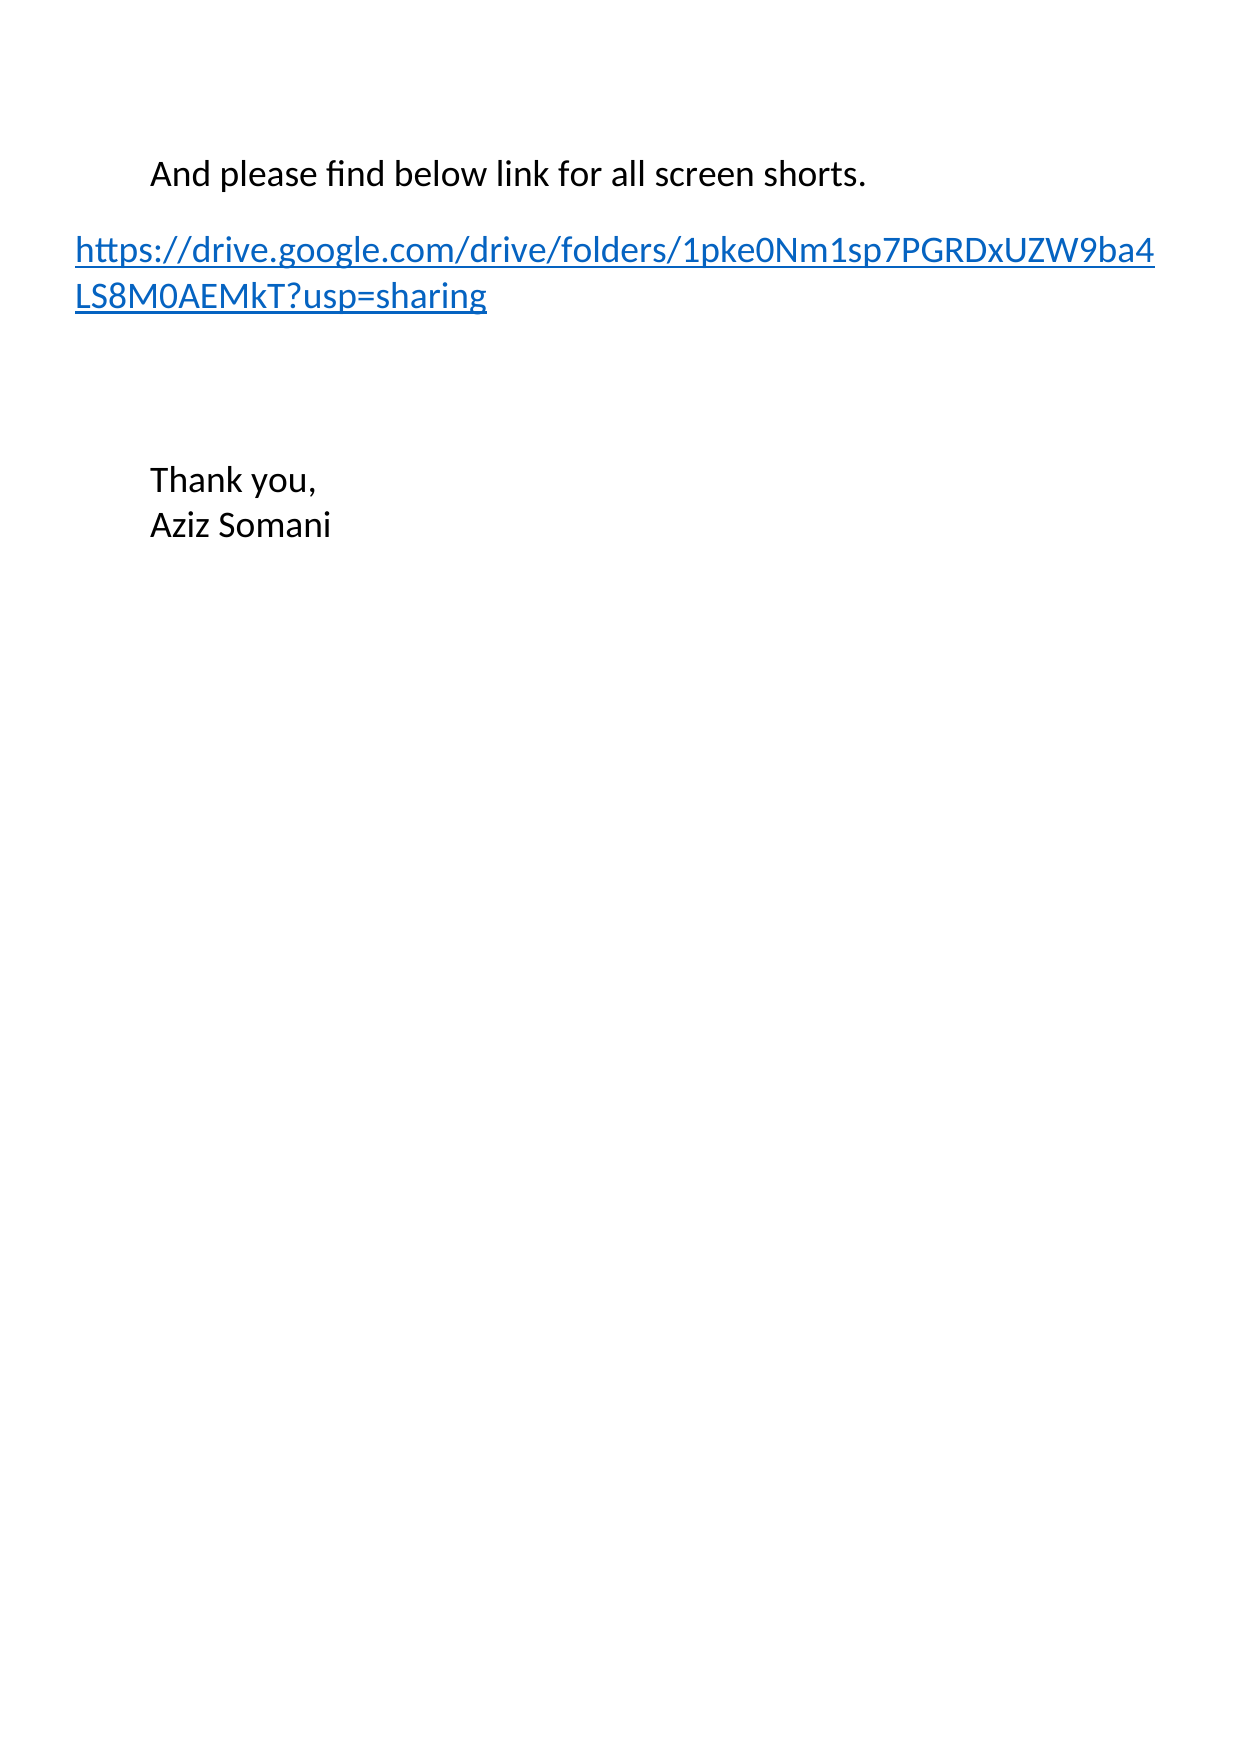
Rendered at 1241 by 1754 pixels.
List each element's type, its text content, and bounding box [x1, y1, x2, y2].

text And please find below link for all screen shorts. [75, 150, 1165, 196]
list Aziz Somani [150, 501, 1165, 547]
list Thank you, [150, 456, 1165, 501]
text https://drive.google.com/drive/folders/1pke0Nm1sp7PGRDxUZW9ba4LS8M0AEMkT?usp=sharing [75, 196, 1165, 318]
